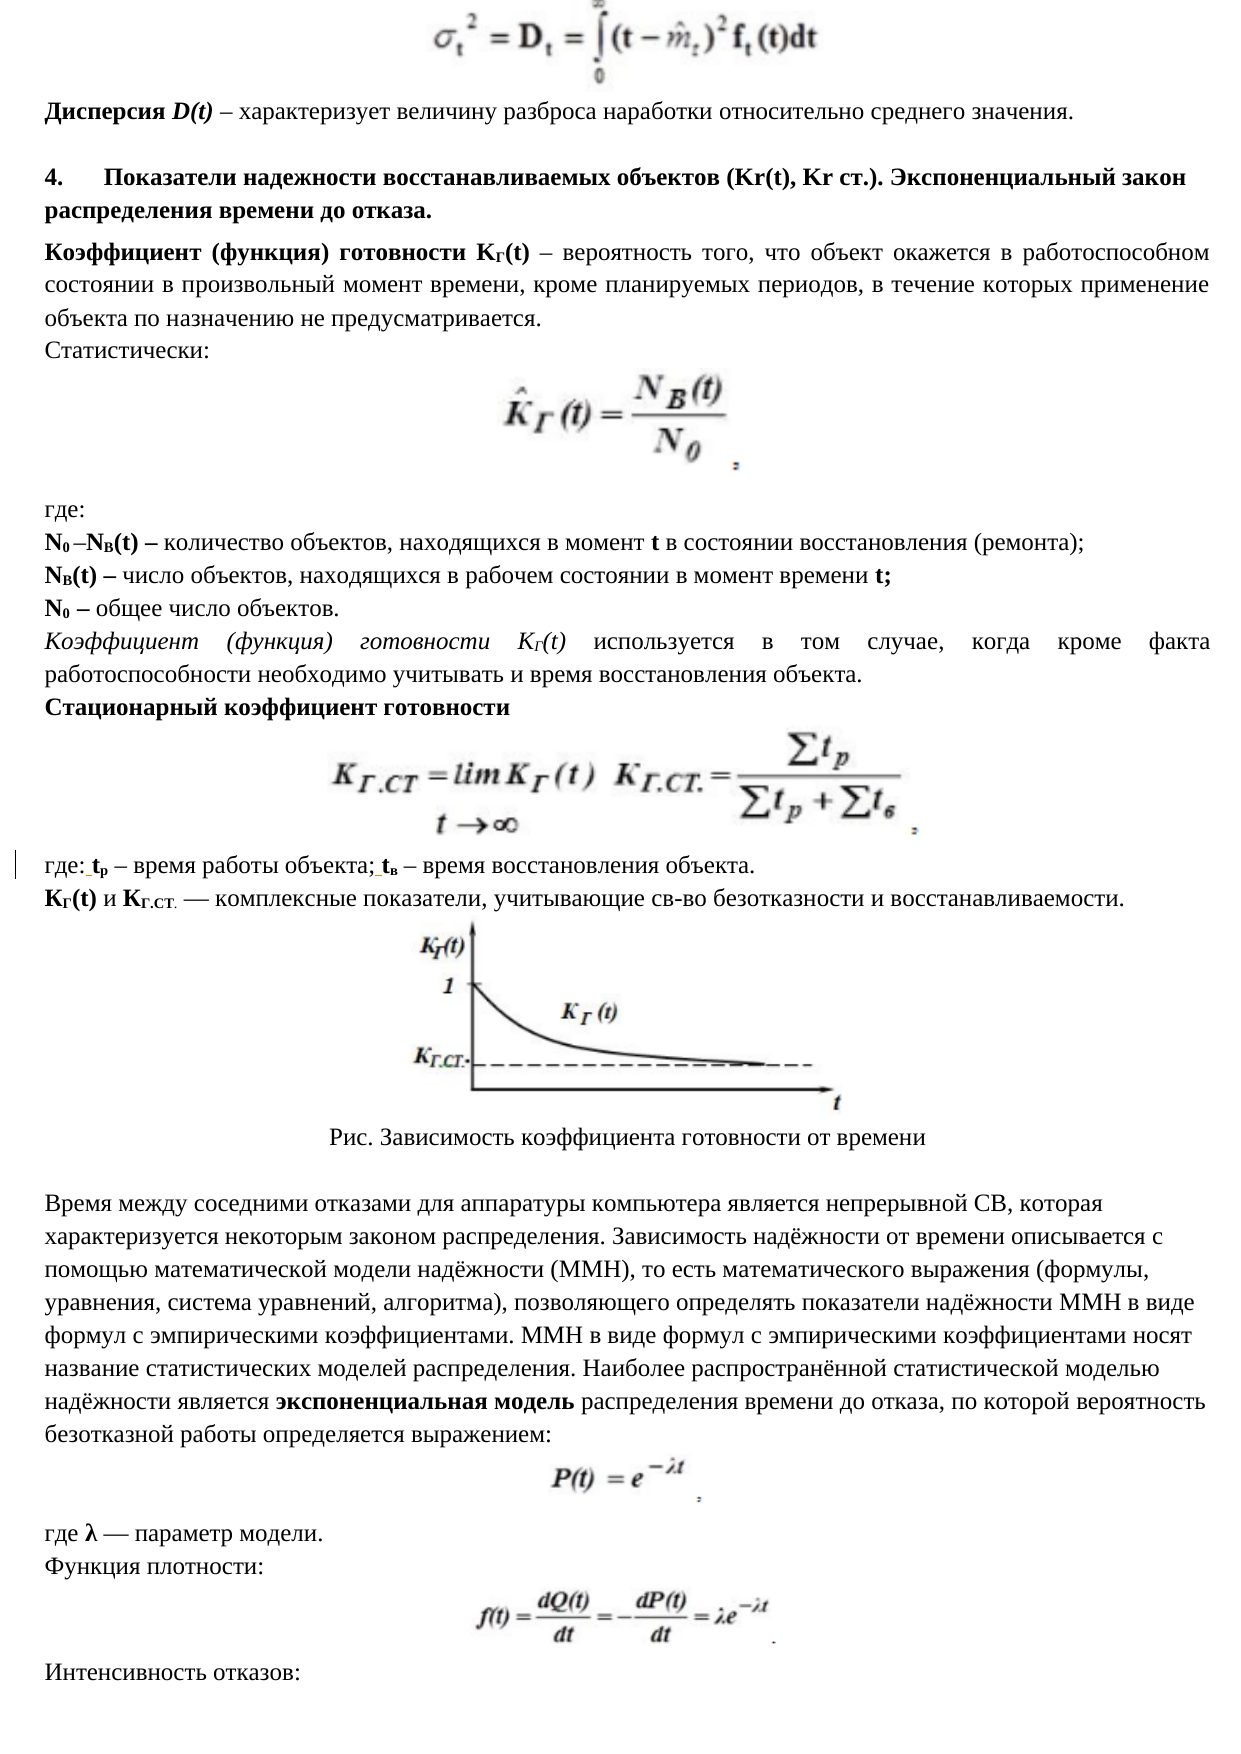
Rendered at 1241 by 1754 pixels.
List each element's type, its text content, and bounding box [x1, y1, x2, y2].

text NB(t) – число объектов, находящихся в рабочем состоянии в момент времени t; [44, 560, 1211, 588]
picture [457, 1584, 798, 1653]
text N0 – общее число объектов. [44, 593, 1211, 621]
text КГ(t) и КГ.СТ. — комплексные показатели, учитывающие св-во безотказности и восстанавливаемости. [44, 883, 1211, 912]
picture [407, 915, 854, 1118]
picture [541, 1451, 714, 1515]
picture [496, 368, 759, 490]
text Коэффициент (функция) готовности KГ(t) – вероятность того, что объект окажется в работоспособном состоянии в произвольный момент времени, кроме планируемых периодов, в течение которых применение объекта по назначению не предусматривается. [44, 237, 1211, 331]
subtitle Показатели надежности восстанавливаемых объектов (Kr(t), Kr ст.). Экспоненциальный закон распределения времени до отказа. [44, 162, 1211, 224]
text Рис. Зависимость коэффициента готовности от времени [44, 1122, 1211, 1150]
text Функция плотности: [44, 1551, 1211, 1580]
text Дисперсия D(t) – характеризует величину разброса наработки относительно среднего значения. [44, 96, 1211, 124]
picture [327, 724, 928, 846]
picture [425, 0, 830, 92]
text где λ — параметр модели. [44, 1518, 1211, 1547]
text Стационарный коэффициент готовности [44, 692, 1211, 721]
text Коэффициент (функция) готовности KГ(t) используется в том случае, когда кроме факта работоспособности необходимо учитывать и время восстановления объекта. [44, 626, 1211, 687]
text N0 –NB(t) – количество объектов, находящихся в момент t в состоянии восстановления (ремонта); [44, 527, 1211, 555]
text Время между соседними отказами для аппаратуры компьютера является непрерывной СВ, которая характеризуется некоторым законом распределения. Зависимость надёжности от времени описывается с помощью математической модели надёжности (ММН), то есть математического выражения (формулы, уравнения, система уравнений, алгоритма), позволяющего определять показатели надёжности ММН в виде формул с эмпирическими коэффициентами. ММН в виде формул с эмпирическими коэффициентами носят название статистических моделей распределения. Наиболее распространённой статистической моделью надёжности является экспоненциальная модель распределения времени до отказа, по которой вероятность безотказной работы определяется выражением: [44, 1188, 1211, 1448]
text Интенсивность отказов: [44, 1657, 1211, 1686]
text где: [44, 494, 1211, 522]
text Статистически: [44, 336, 1211, 364]
text где:tp – время работы объекта;tв – время восстановления объекта. [44, 850, 1211, 878]
